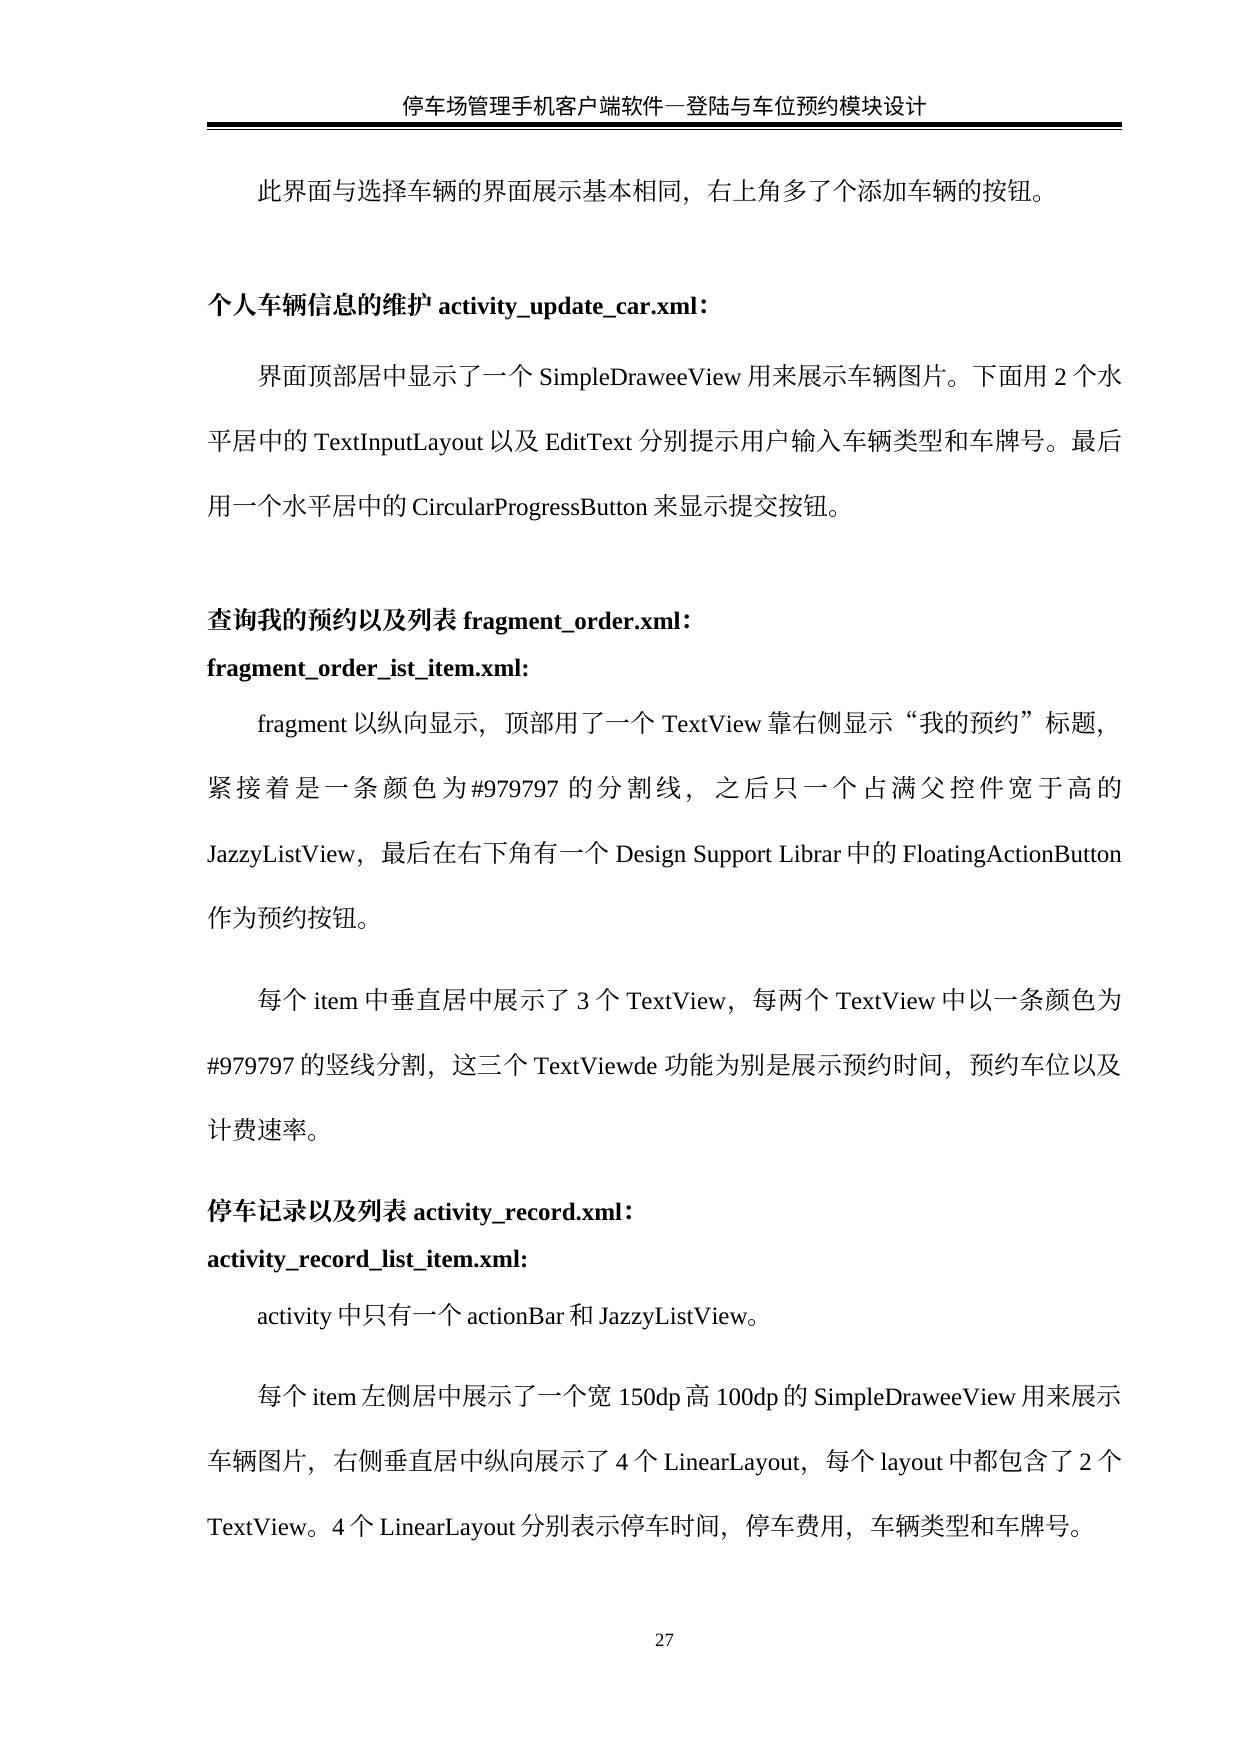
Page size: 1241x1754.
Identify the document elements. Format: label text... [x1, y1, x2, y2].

text fragment以纵向显示，顶部用了一个TextView靠右侧显示“我的预约”标题，紧接着是一条颜色为#979797的分割线，之后只一个占满父控件宽于高的JazzyListView，最后在右下角有一个Design Support Librar中的FloatingActionButton作为预约按钮。 [207, 689, 1122, 949]
text 个人车辆信息的维护 activity_update_car.xml： [207, 271, 1122, 336]
text fragment_order_ist_item.xml: [207, 651, 1122, 683]
text 每个item左侧居中展示了一个宽150dp高100dp的SimpleDraweeView用来展示车辆图片，右侧垂直居中纵向展示了4个LinearLayout，每个layout中都包含了2个TextView。4个LinearLayout分别表示停车时间，停车费用，车辆类型和车牌号。 [207, 1362, 1122, 1557]
text 停车记录以及列表 activity_record.xml： [207, 1177, 1122, 1242]
text 每个item中垂直居中展示了3个TextView，每两个TextView中以一条颜色为#979797的竖线分割，这三个TextViewde 功能为别是展示预约时间，预约车位以及计费速率。 [207, 966, 1122, 1161]
text activity中只有一个actionBar和JazzyListView。 [207, 1281, 1122, 1346]
text 界面顶部居中显示了一个SimpleDraweeView用来展示车辆图片。下面用2个水平居中的TextInputLayout以及EditText分别提示用户输入车辆类型和车牌号。最后用一个水平居中的CircularProgressButton来显示提交按钮。 [207, 342, 1122, 537]
text activity_record_list_item.xml: [207, 1242, 1122, 1274]
text 此界面与选择车辆的界面展示基本相同，右上角多了个添加车辆的按钮。 [207, 157, 1122, 222]
text 查询我的预约以及列表 fragment_order.xml： [207, 586, 1122, 651]
